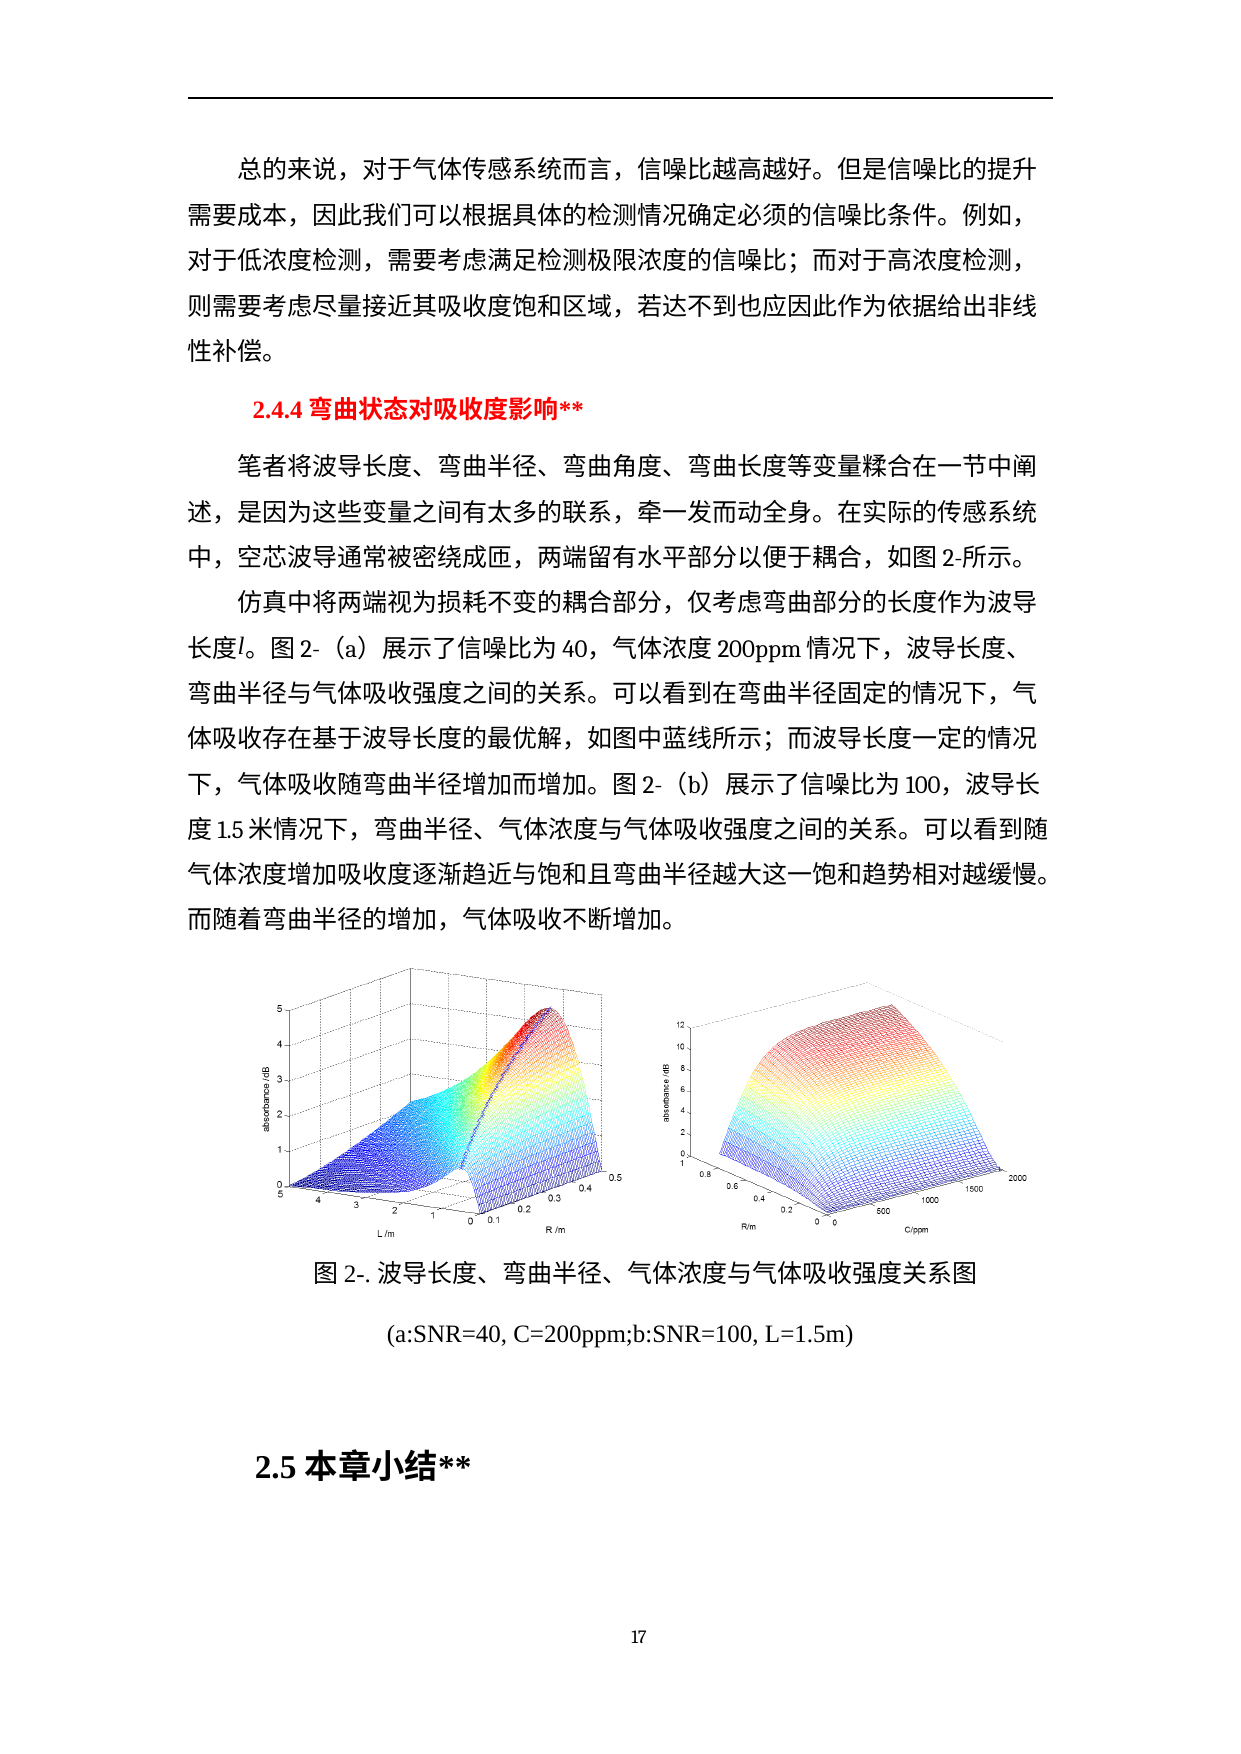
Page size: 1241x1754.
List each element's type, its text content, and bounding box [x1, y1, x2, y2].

text 总的来说，对于气体传感系统而言，信噪比越高越好。但是信噪比的提升需要成本，因此我们可以根据具体的检测情况确定必须的信噪比条件。例如，对于低浓度检测，需要考虑满足检测极限浓度的信噪比；而对于高浓度检测，则需要考虑尽量接近其吸收度饱和区域，若达不到也应因此作为依据给出非线性补偿。 [187, 150, 1053, 367]
text 笔者将波导长度、弯曲半径、弯曲角度、弯曲长度等变量糅合在一节中阐述，是因为这些变量之间有太多的联系，牵一发而动全身。在实际的传感系统中，空芯波导通常被密绕成匝，两端留有水平部分以便于耦合，如图2-所示。 [187, 447, 1053, 574]
text 仿真中将两端视为损耗不变的耦合部分，仅考虑弯曲部分的长度作为波导长度。图2-（a）展示了信噪比为40，气体浓度200ppm情况下，波导长度、弯曲半径与气体吸收强度之间的关系。可以看到在弯曲半径固定的情况下，气体吸收存在基于波导长度的最优解，如图中蓝线所示；而波导长度一定的情况下，气体吸收随弯曲半径增加而增加。图2-（b）展示了信噪比为100，波导长度1.5米情况下，弯曲半径、气体浓度与气体吸收强度之间的关系。可以看到随气体浓度增加吸收度逐渐趋近与饱和且弯曲半径越大这一饱和趋势相对越缓慢。而随着弯曲半径的增加，气体吸收不断增加。 [187, 583, 1053, 936]
subtitle 2.5 本章小结** [187, 1439, 1053, 1488]
picture [237, 945, 1041, 1247]
subtitle 2.4.4 弯曲状态对吸收度影响** [202, 389, 1053, 425]
text 图2-. 波导长度、弯曲半径、气体浓度与气体吸收强度关系图 (a:SNR=40, C=200ppm;b:SNR=100, L=1.5m) [187, 1254, 1053, 1348]
